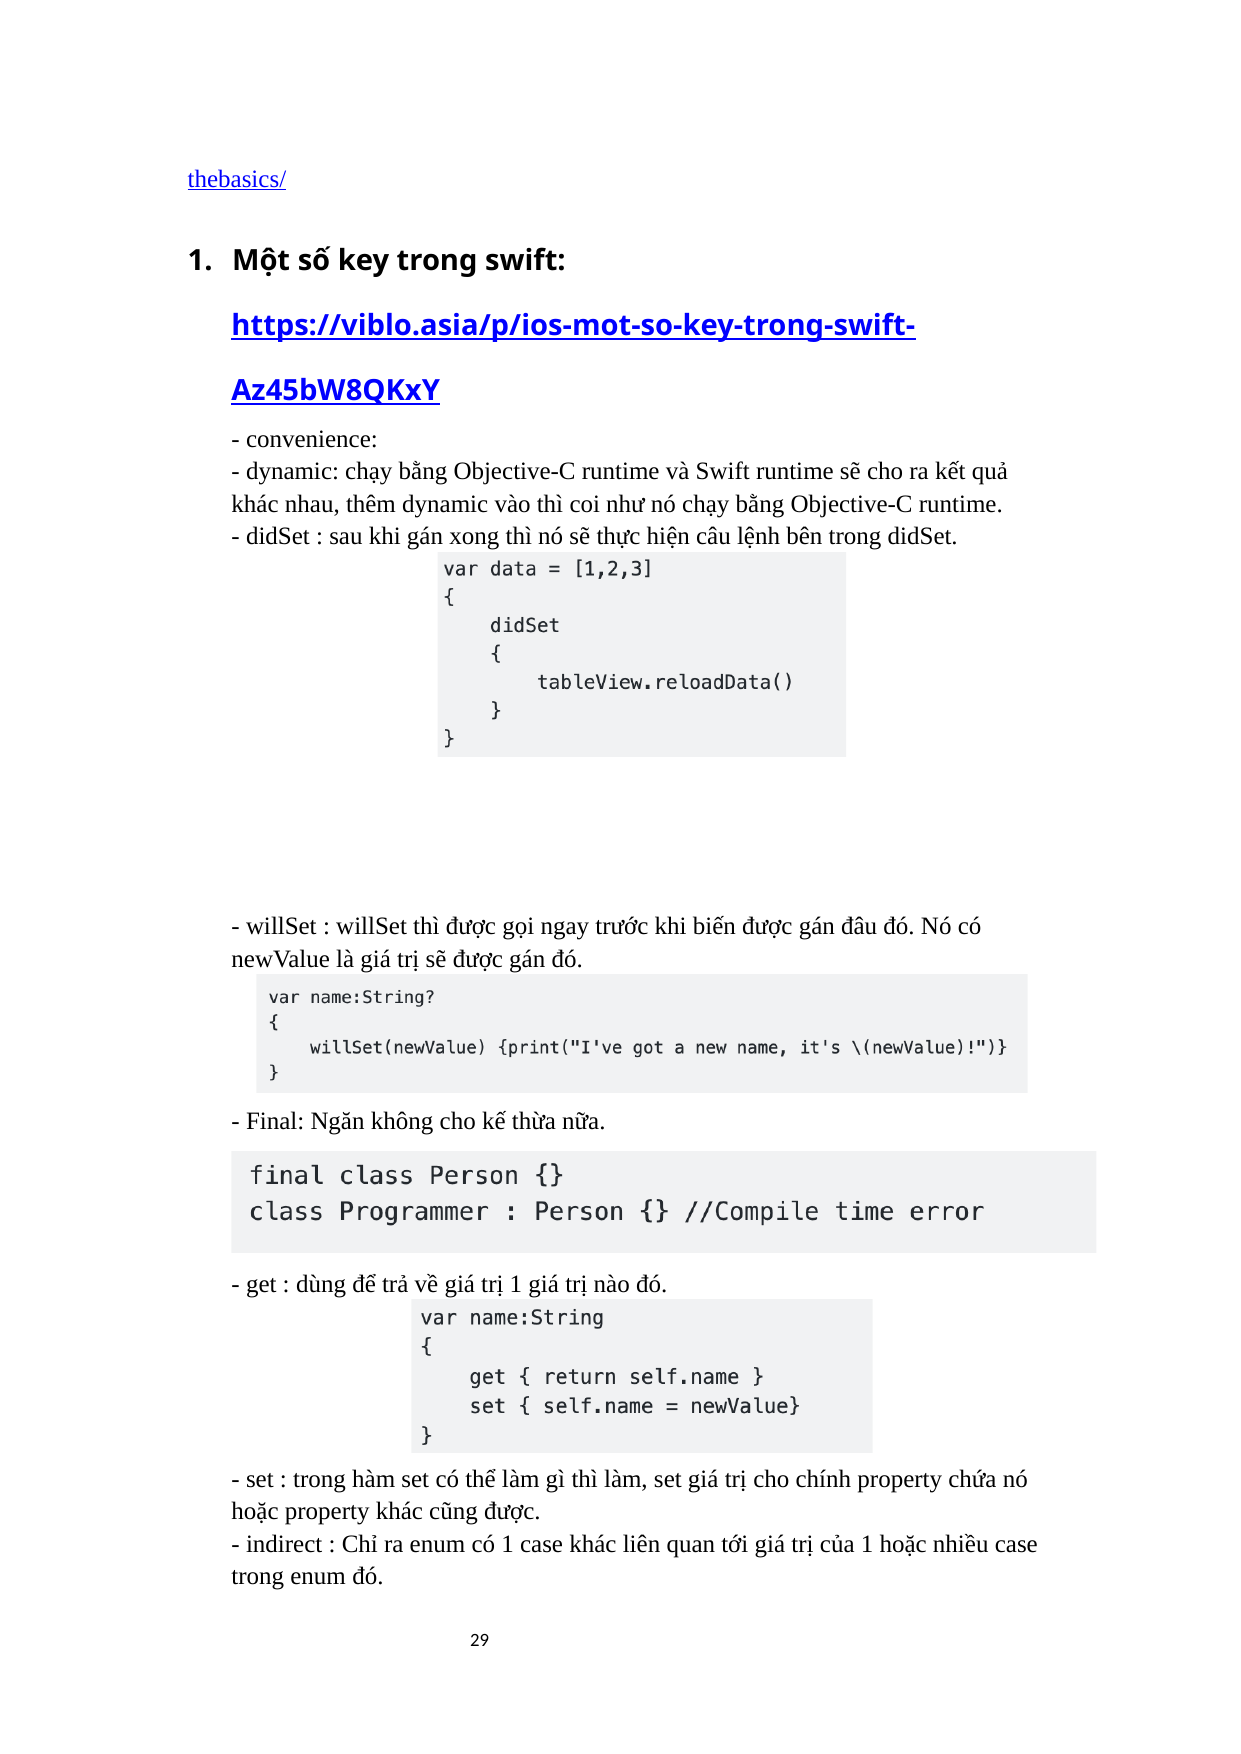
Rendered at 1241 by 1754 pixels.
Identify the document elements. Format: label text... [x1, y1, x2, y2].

list - set : trong hàm set có thể làm gì thì làm, set giá trị cho chính property chứa nó hoặc property khác cũng được. [187, 1462, 1053, 1527]
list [187, 162, 1053, 194]
picture [256, 974, 1028, 1093]
list - convenience: [187, 422, 1053, 454]
list https://viblo.asia/p/ios-mot-so-key-trong-swift-Az45bW8QKxY [231, 292, 1053, 422]
list Một số key trong swift: [187, 227, 1053, 292]
picture [231, 1151, 1097, 1253]
list - get : dùng để trả về giá trị 1 giá trị nào đó. [187, 1267, 1053, 1299]
list - didSet : sau khi gán xong thì nó sẽ thực hiện câu lệnh bên trong didSet. [187, 519, 1053, 552]
picture [411, 1299, 873, 1453]
list - dynamic: chạy bằng Objective-C runtime và Swift runtime sẽ cho ra kết quả khác nhau, thêm dynamic vào thì coi như nó chạy bằng Objective-C runtime. [187, 454, 1053, 519]
list - indirect : Chỉ ra enum có 1 case khác liên quan tới giá trị của 1 hoặc nhiều case trong enum đó. [187, 1527, 1053, 1592]
picture [437, 552, 847, 757]
list - willSet : willSet thì được gọi ngay trước khi biến được gán đâu đó. Nó có newValue là giá trị sẽ được gán đó. [187, 909, 1053, 974]
list - Final: Ngăn không cho kế thừa nữa. [187, 1104, 1053, 1137]
